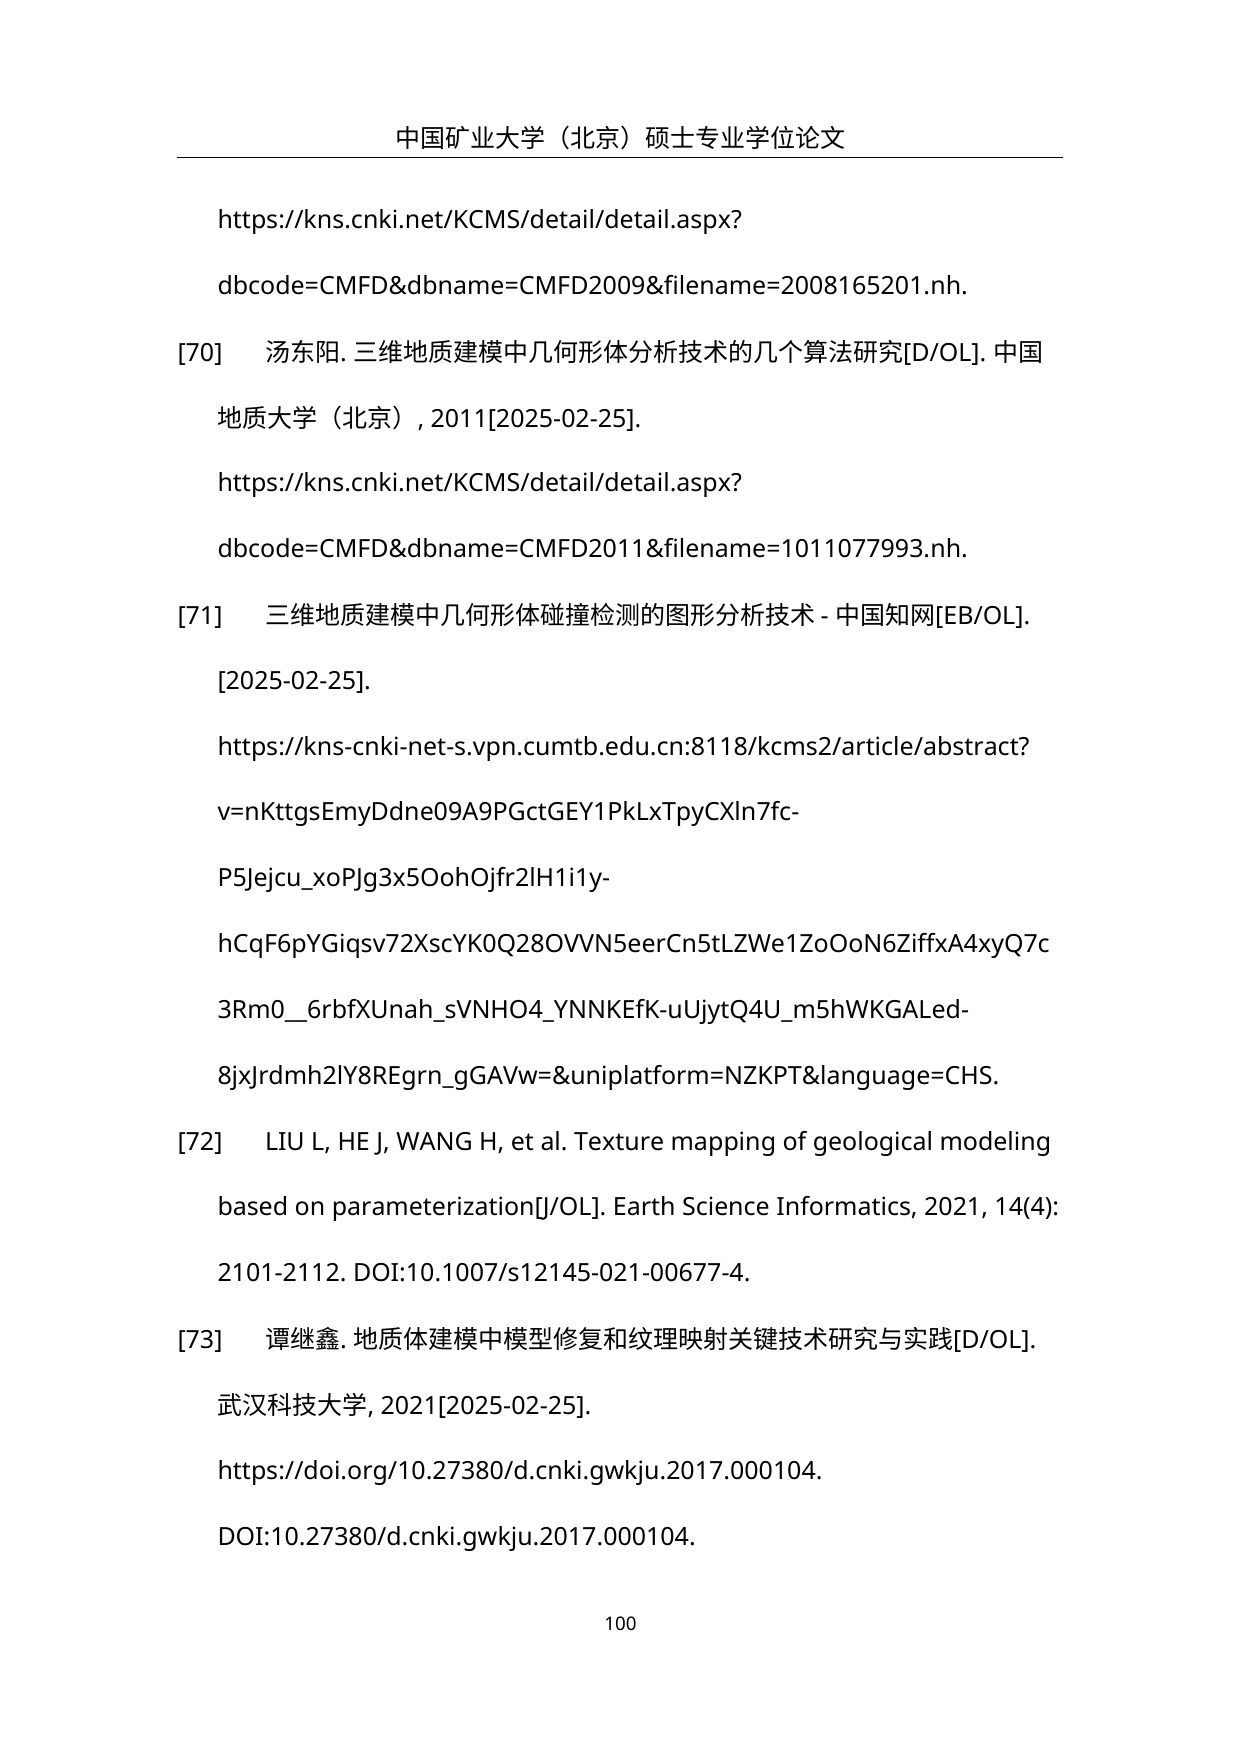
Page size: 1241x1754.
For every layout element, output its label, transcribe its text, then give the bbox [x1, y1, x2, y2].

text [73] 谭继鑫. 地质体建模中模型修复和纹理映射关键技术研究与实践[D/OL]. 武汉科技大学, 2021[2025-02-25]. https://doi.org/10.27380/d.cnki.gwkju.2017.000104. DOI:10.27380/d.cnki.gwkju.2017.000104. [177, 1305, 1063, 1568]
text [72] LIU L, HE J, WANG H, et al. Texture mapping of geological modeling based on parameterization[J/OL]. Earth Science Informatics, 2021, 14(4): 2101-2112. DOI:10.1007/s12145-021-00677-4. [177, 1107, 1063, 1305]
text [177, 186, 1063, 317]
text [70] 汤东阳. 三维地质建模中几何形体分析技术的几个算法研究[D/OL]. 中国地质大学（北京）, 2011[2025-02-25]. https://kns.cnki.net/KCMS/detail/detail.aspx?dbcode=CMFD&dbname=CMFD2011&filename=1011077993.nh. [177, 317, 1063, 581]
text [71] 三维地质建模中几何形体碰撞检测的图形分析技术 - 中国知网[EB/OL]. [2025-02-25]. https://kns-cnki-net-s.vpn.cumtb.edu.cn:8118/kcms2/article/abstract?v=nKttgsEmyDdne09A9PGctGEY1PkLxTpyCXln7fc-P5Jejcu_xoPJg3x5OohOjfr2lH1i1y-hCqF6pYGiqsv72XscYK0Q28OVVN5eerCn5tLZWe1ZoOoN6ZiffxA4xyQ7c3Rm0__6rbfXUnah_sVNHO4_YNNKEfK-uUjytQ4U_m5hWKGALed-8jxJrdmh2lY8REgrn_gGAVw=&uniplatform=NZKPT&language=CHS. [177, 581, 1063, 1107]
